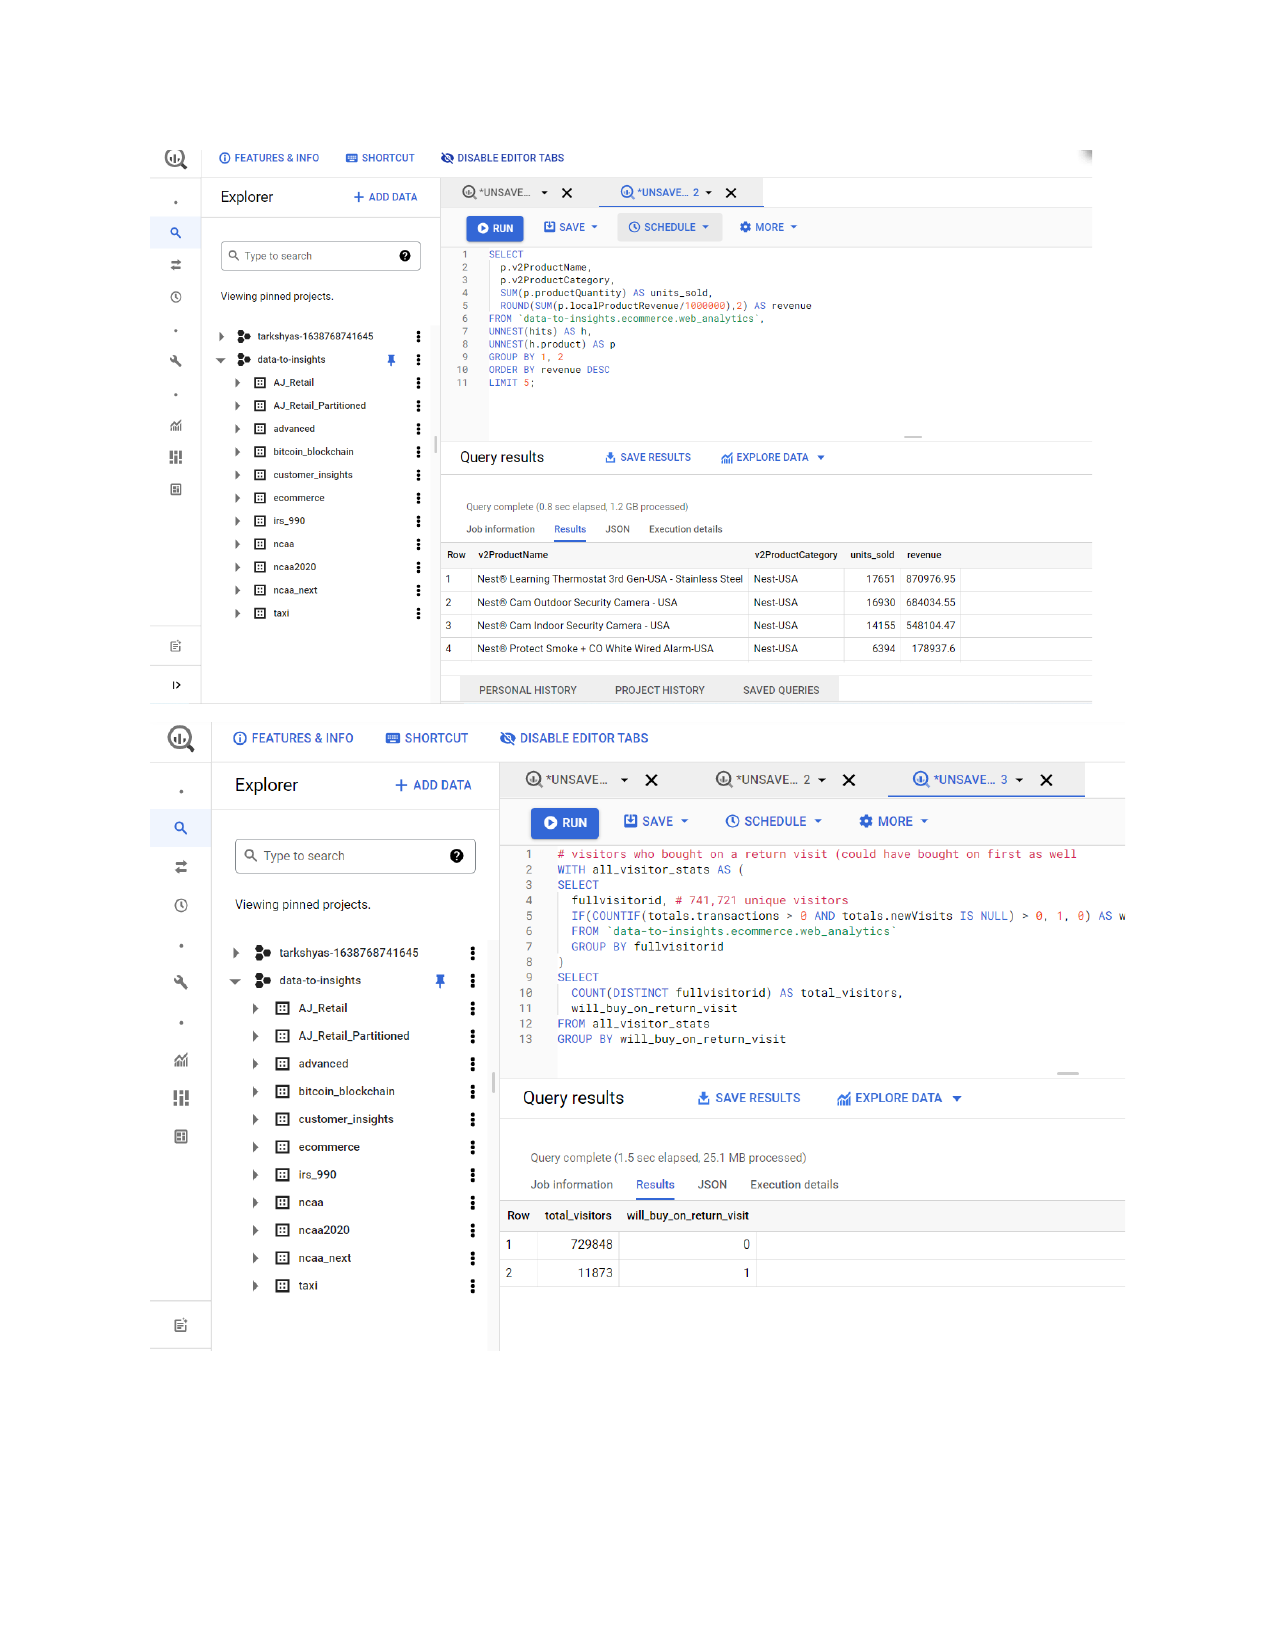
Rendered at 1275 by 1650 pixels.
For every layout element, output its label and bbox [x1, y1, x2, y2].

picture [150, 150, 1093, 704]
picture [150, 722, 1125, 1351]
